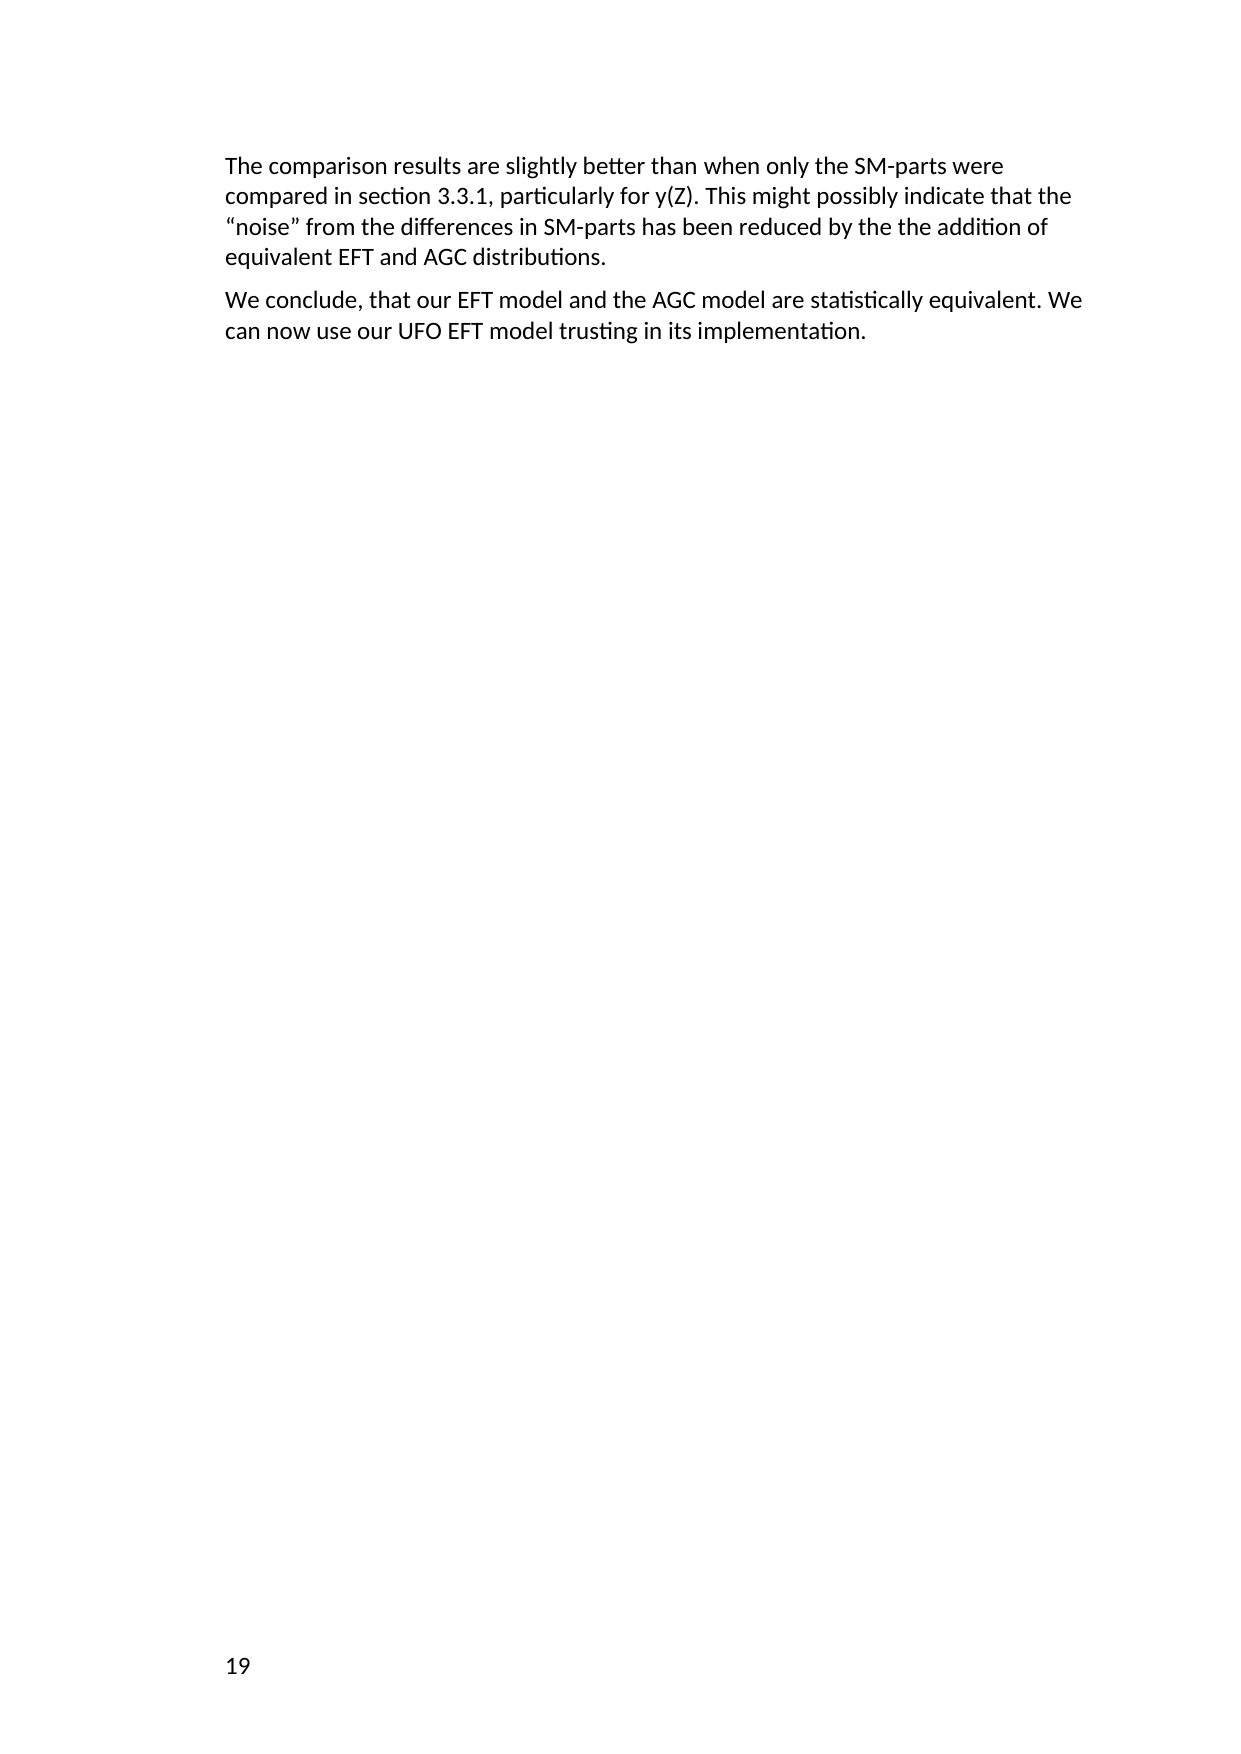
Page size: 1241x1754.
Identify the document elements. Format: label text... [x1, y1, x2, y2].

text The comparison results are slightly better than when only the SM-parts were compared in section 3.3.1, particularly for y(Z). This might possibly indicate that the “noise” from the differences in SM-parts has been reduced by the the addition of equivalent EFT and AGC distributions. [225, 150, 1090, 272]
text We conclude, that our EFT model and the AGC model are statistically equivalent. We can now use our UFO EFT model trusting in its implementation. [225, 284, 1090, 346]
